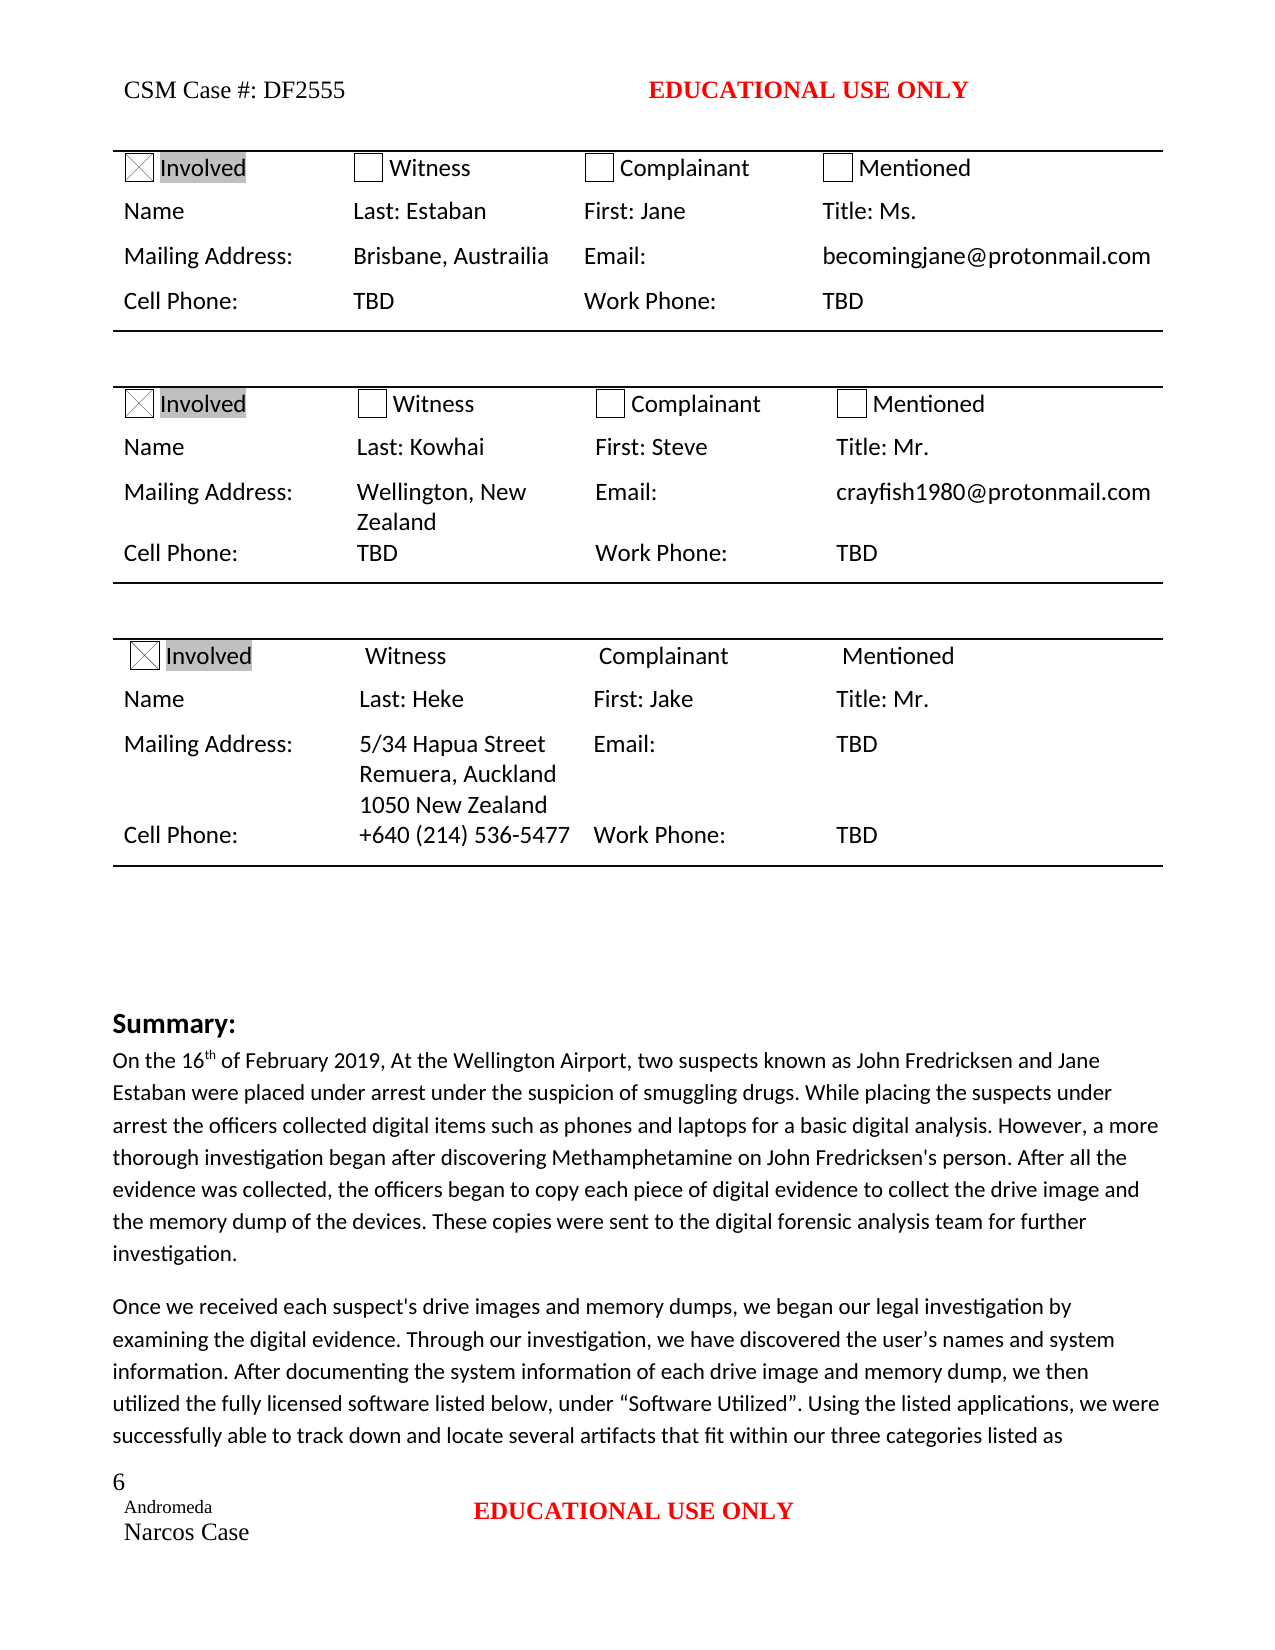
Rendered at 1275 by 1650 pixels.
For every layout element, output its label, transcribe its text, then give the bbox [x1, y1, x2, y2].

table_cell TBD [825, 820, 1162, 864]
table_cell Work Phone: [584, 537, 825, 582]
table_cell Title: Mr. [825, 683, 1162, 728]
table_header Involved [113, 640, 348, 683]
table_header Complainant [584, 388, 825, 431]
table_header Mentioned [811, 152, 1162, 195]
table_cell TBD [345, 537, 584, 582]
table_cell TBD [811, 285, 1162, 330]
table_cell Name [113, 195, 342, 240]
table_cell TBD [825, 728, 1162, 819]
table_header Witness [348, 640, 582, 683]
table_cell Cell Phone: [113, 537, 345, 582]
table_cell Title: Mr. [825, 431, 1162, 476]
table_cell Name [113, 683, 348, 728]
table_header Involved [113, 388, 345, 431]
table_cell Work Phone: [573, 285, 811, 330]
table_cell Last: Kowhai [345, 431, 584, 476]
table_header Involved [113, 152, 342, 195]
text On the 16th of February 2019, At the Wellington Airport, two suspects known as John Fredricksen and Jane Estaban were placed under arrest under the suspicion of smuggling drugs. While placing the suspects under arrest the officers collected digital items such as phones and laptops for a basic digital analysis. However, a more thorough investigation began after discovering Methamphetamine on John Fredricksen's person. After all the evidence was collected, the officers began to copy each piece of digital evidence to collect the drive image and the memory dump of the devices. These copies were sent to the digital forensic analysis team for further investigation. [112, 1046, 1162, 1267]
table_cell Last: Estaban [342, 195, 573, 240]
table_cell TBD [825, 537, 1162, 582]
table_cell Mailing Address: [113, 728, 348, 819]
table_cell Name [113, 431, 345, 476]
table_header Witness [345, 388, 584, 431]
table_header Mentioned [825, 388, 1162, 431]
table_header Complainant [573, 152, 811, 195]
table_header Mentioned [825, 640, 1162, 683]
table_cell Work Phone: [582, 820, 825, 864]
table_cell Mailing Address: [113, 240, 342, 285]
table_cell crayfish1980@protonmail.com [825, 476, 1162, 537]
table_cell Email: [582, 728, 825, 819]
table_cell becomingjane@protonmail.com [811, 240, 1162, 285]
table_cell First: Jake [582, 683, 825, 728]
table_header Complainant [582, 640, 825, 683]
table_cell Cell Phone: [113, 820, 348, 864]
table_cell Title: Ms. [811, 195, 1162, 240]
table_cell First: Steve [584, 431, 825, 476]
table_cell 5/34 Hapua Street Remuera, Auckland 1050 New Zealand [348, 728, 582, 819]
table_cell TBD [342, 285, 573, 330]
table_cell First: Jane [573, 195, 811, 240]
table_cell Mailing Address: [113, 476, 345, 537]
table_cell Wellington, New Zealand [345, 476, 584, 537]
table_cell Email: [573, 240, 811, 285]
table_cell Brisbane, Austrailia [342, 240, 573, 285]
subtitle Summary: [112, 1005, 1162, 1041]
table_cell Email: [584, 476, 825, 537]
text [112, 1292, 1162, 1449]
table_cell +640 (214) 536-5477 [348, 820, 582, 864]
table_cell Last: Heke [348, 683, 582, 728]
table_cell Cell Phone: [113, 285, 342, 330]
table_header Witness [342, 152, 573, 195]
